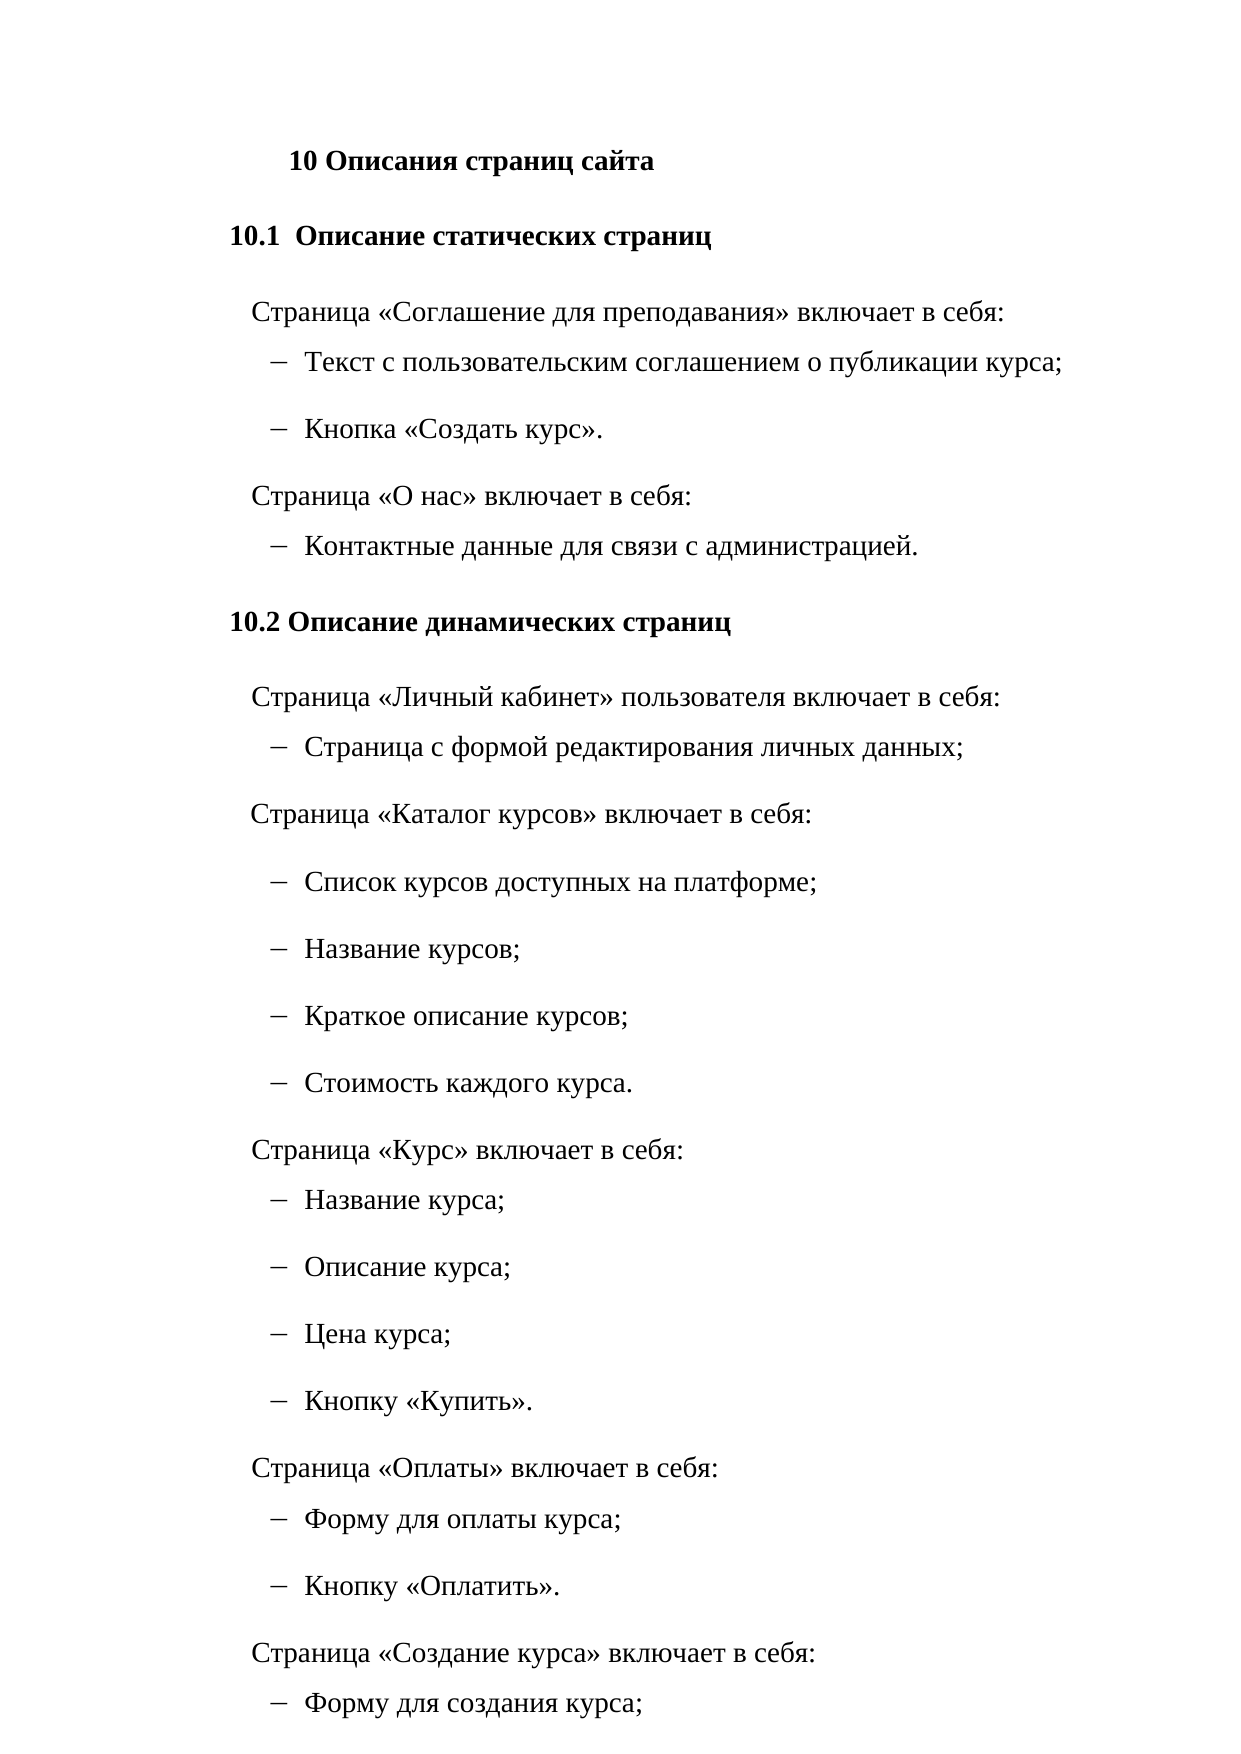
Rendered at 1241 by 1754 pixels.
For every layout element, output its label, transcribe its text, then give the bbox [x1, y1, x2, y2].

text Страница «Соглашение для преподавания» включает в себя: [177, 294, 1152, 327]
text Название курса; [267, 1182, 1152, 1216]
text Текст с пользовательским соглашением о публикации курса; [267, 344, 1152, 378]
text Кнопку «Купить». [267, 1383, 1152, 1417]
text Форму для создания курса; [267, 1685, 1152, 1719]
list Страница «Каталог курсов» включает в себя: [177, 797, 1152, 830]
text Описания страниц сайта [214, 143, 1152, 177]
text Описание курса; [267, 1249, 1152, 1283]
text Контактные данные для связи с администрацией. [267, 528, 1152, 562]
text Страница «Создание курса» включает в себя: [177, 1635, 1152, 1669]
text Краткое описание курсов; [267, 998, 1152, 1031]
text Название курсов; [267, 931, 1152, 964]
text Цена курса; [267, 1316, 1152, 1350]
text Кнопку «Оплатить». [267, 1568, 1152, 1602]
list Описание динамических страниц [229, 604, 1152, 637]
text Страница «О нас» включает в себя: [177, 478, 1152, 512]
text Страница «Курс» включает в себя: [177, 1132, 1152, 1166]
text Форму для оплаты курса; [267, 1501, 1152, 1534]
text Страница «Оплаты» включает в себя: [177, 1451, 1152, 1484]
text Страница с формой редактирования личных данных; [267, 729, 1152, 763]
text Список курсов доступных на платформе; [267, 864, 1152, 897]
text Страница «Личный кабинет» пользователя включает в себя: [177, 679, 1152, 713]
text Кнопка «Создать курс». [267, 411, 1152, 445]
list Описание статических страниц [229, 218, 1152, 252]
text Стоимость каждого курса. [267, 1065, 1152, 1098]
